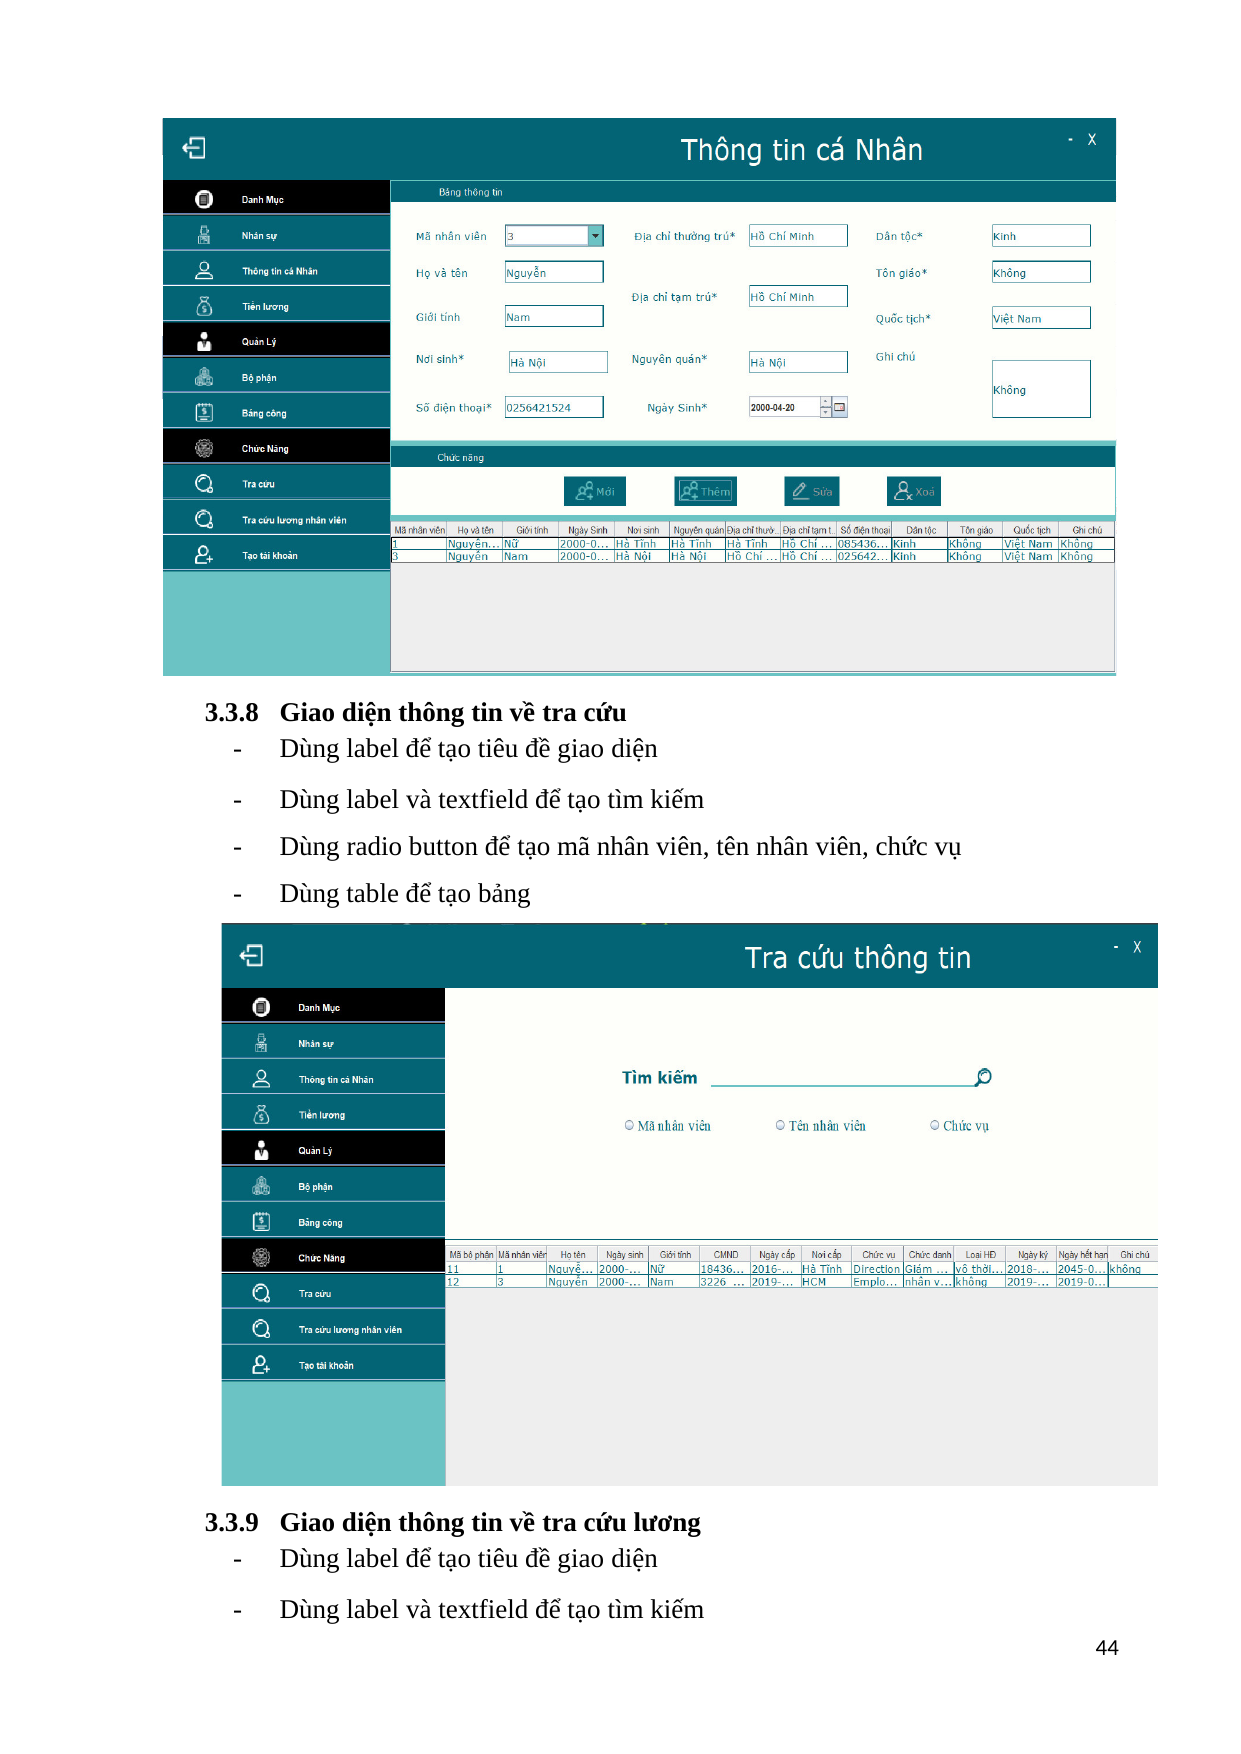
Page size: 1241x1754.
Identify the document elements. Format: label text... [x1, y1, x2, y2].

picture [260, 270, 268, 276]
picture [162, 118, 1117, 676]
list Dùng label và textfield để tạo tìm kiếm [233, 783, 1152, 814]
list Dùng radio button để tạo mã nhân viên, tên nhân viên, chức vụ [233, 830, 1152, 861]
list Dùng label để tạo tiêu đề giao diện [233, 732, 1152, 763]
subtitle Giao diện thông tin về tra cứu lương [204, 1506, 1152, 1537]
list Dùng label và textfield để tạo tìm kiếm [233, 1593, 1152, 1624]
picture [221, 923, 1158, 1486]
list Dùng table để tạo bảng [233, 877, 1152, 908]
subtitle Giao diện thông tin về tra cứu [204, 696, 1152, 727]
list Dùng label để tạo tiêu đề giao diện [233, 1542, 1152, 1573]
